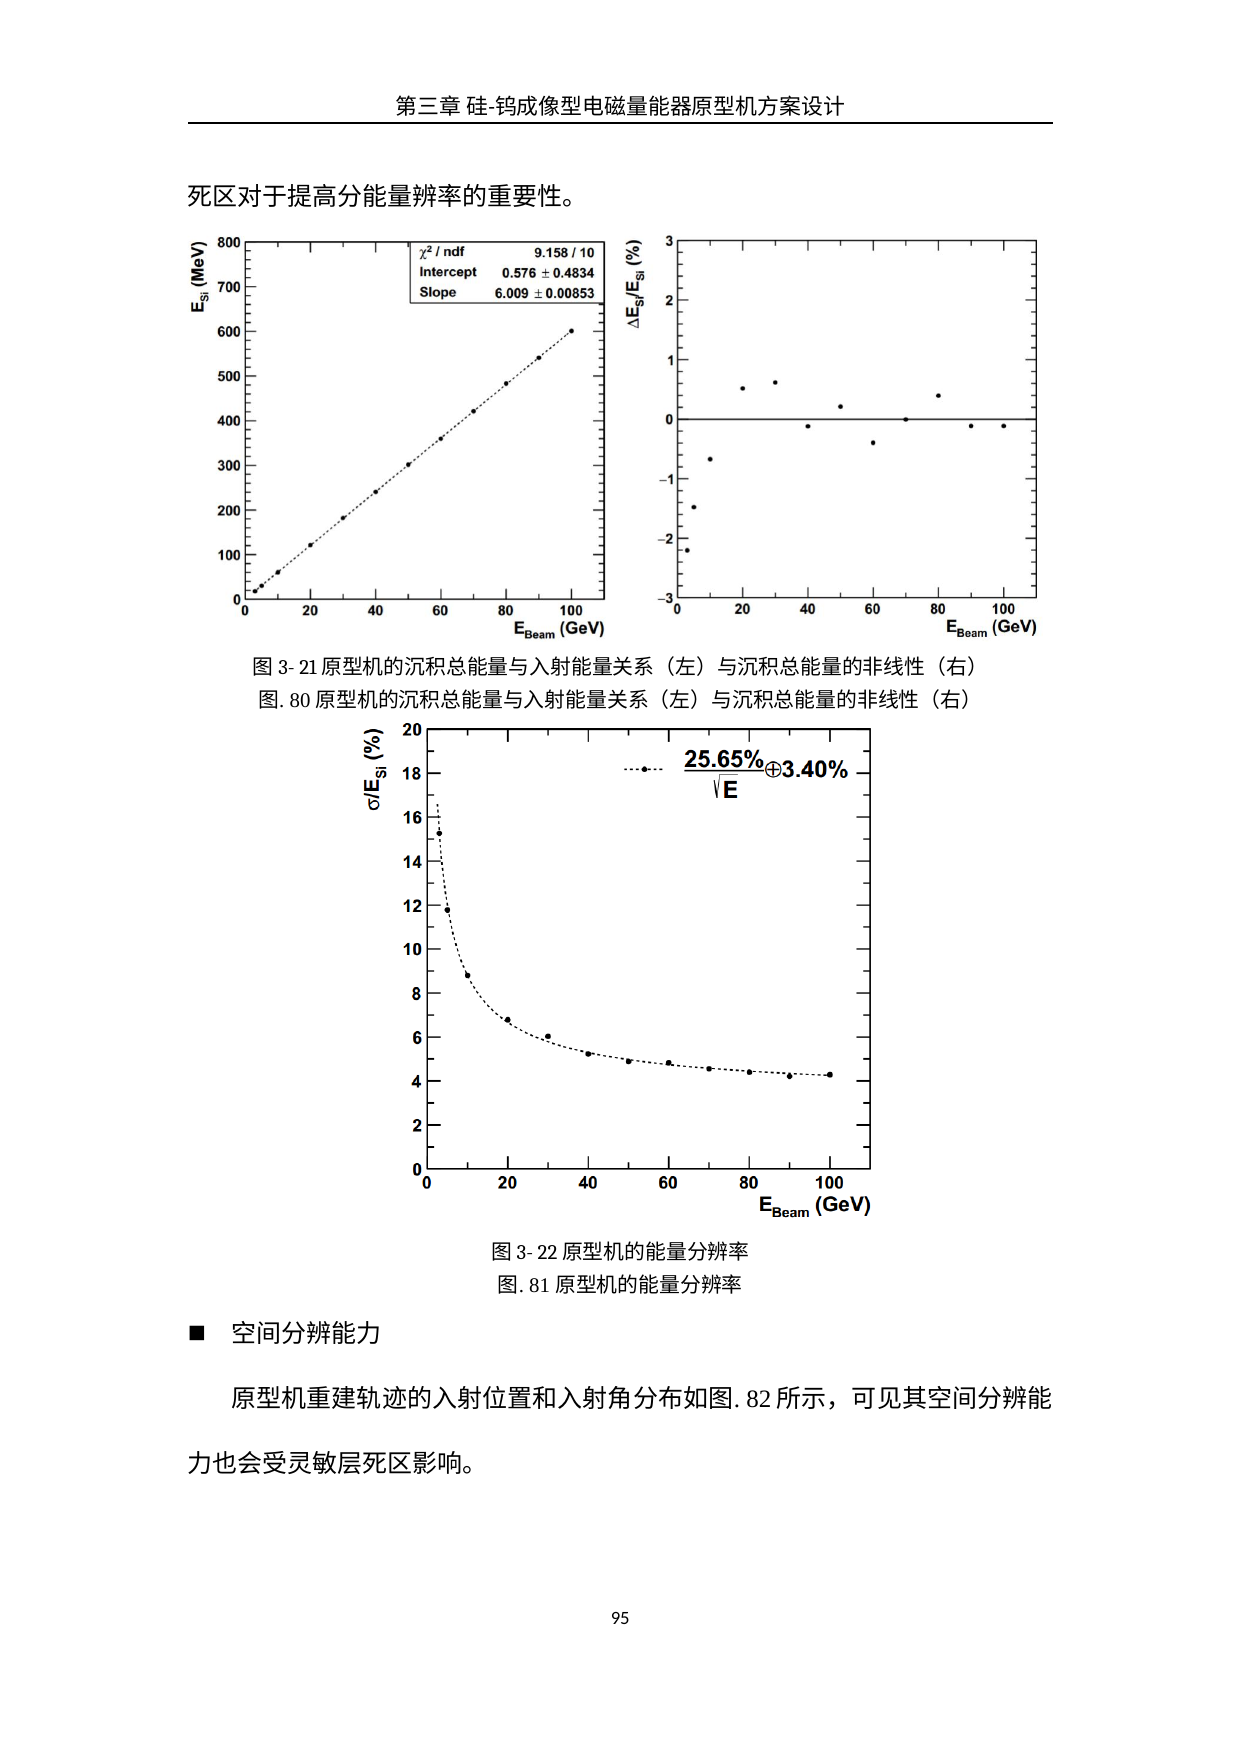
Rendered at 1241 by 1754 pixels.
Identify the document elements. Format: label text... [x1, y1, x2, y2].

text 图 3- 22 原型机的能量分辨率 [187, 1234, 1053, 1267]
picture [356, 714, 884, 1219]
text 图. 80 原型机的沉积总能量与入射能量关系（左）与沉积总能量的非线性（右） [187, 682, 1053, 714]
text 图 3- 21 原型机的沉积总能量与入射能量关系（左）与沉积总能量的非线性（右） [187, 649, 1053, 682]
text 原型机重建轨迹的入射位置和入射角分布如图. 82所示，可见其空间分辨能力也会受灵敏层死区影响。 [187, 1364, 1053, 1494]
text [187, 162, 1053, 227]
picture [187, 227, 1053, 642]
list 空间分辨能力 [187, 1299, 1053, 1364]
text 图. 81 原型机的能量分辨率 [187, 1267, 1053, 1299]
